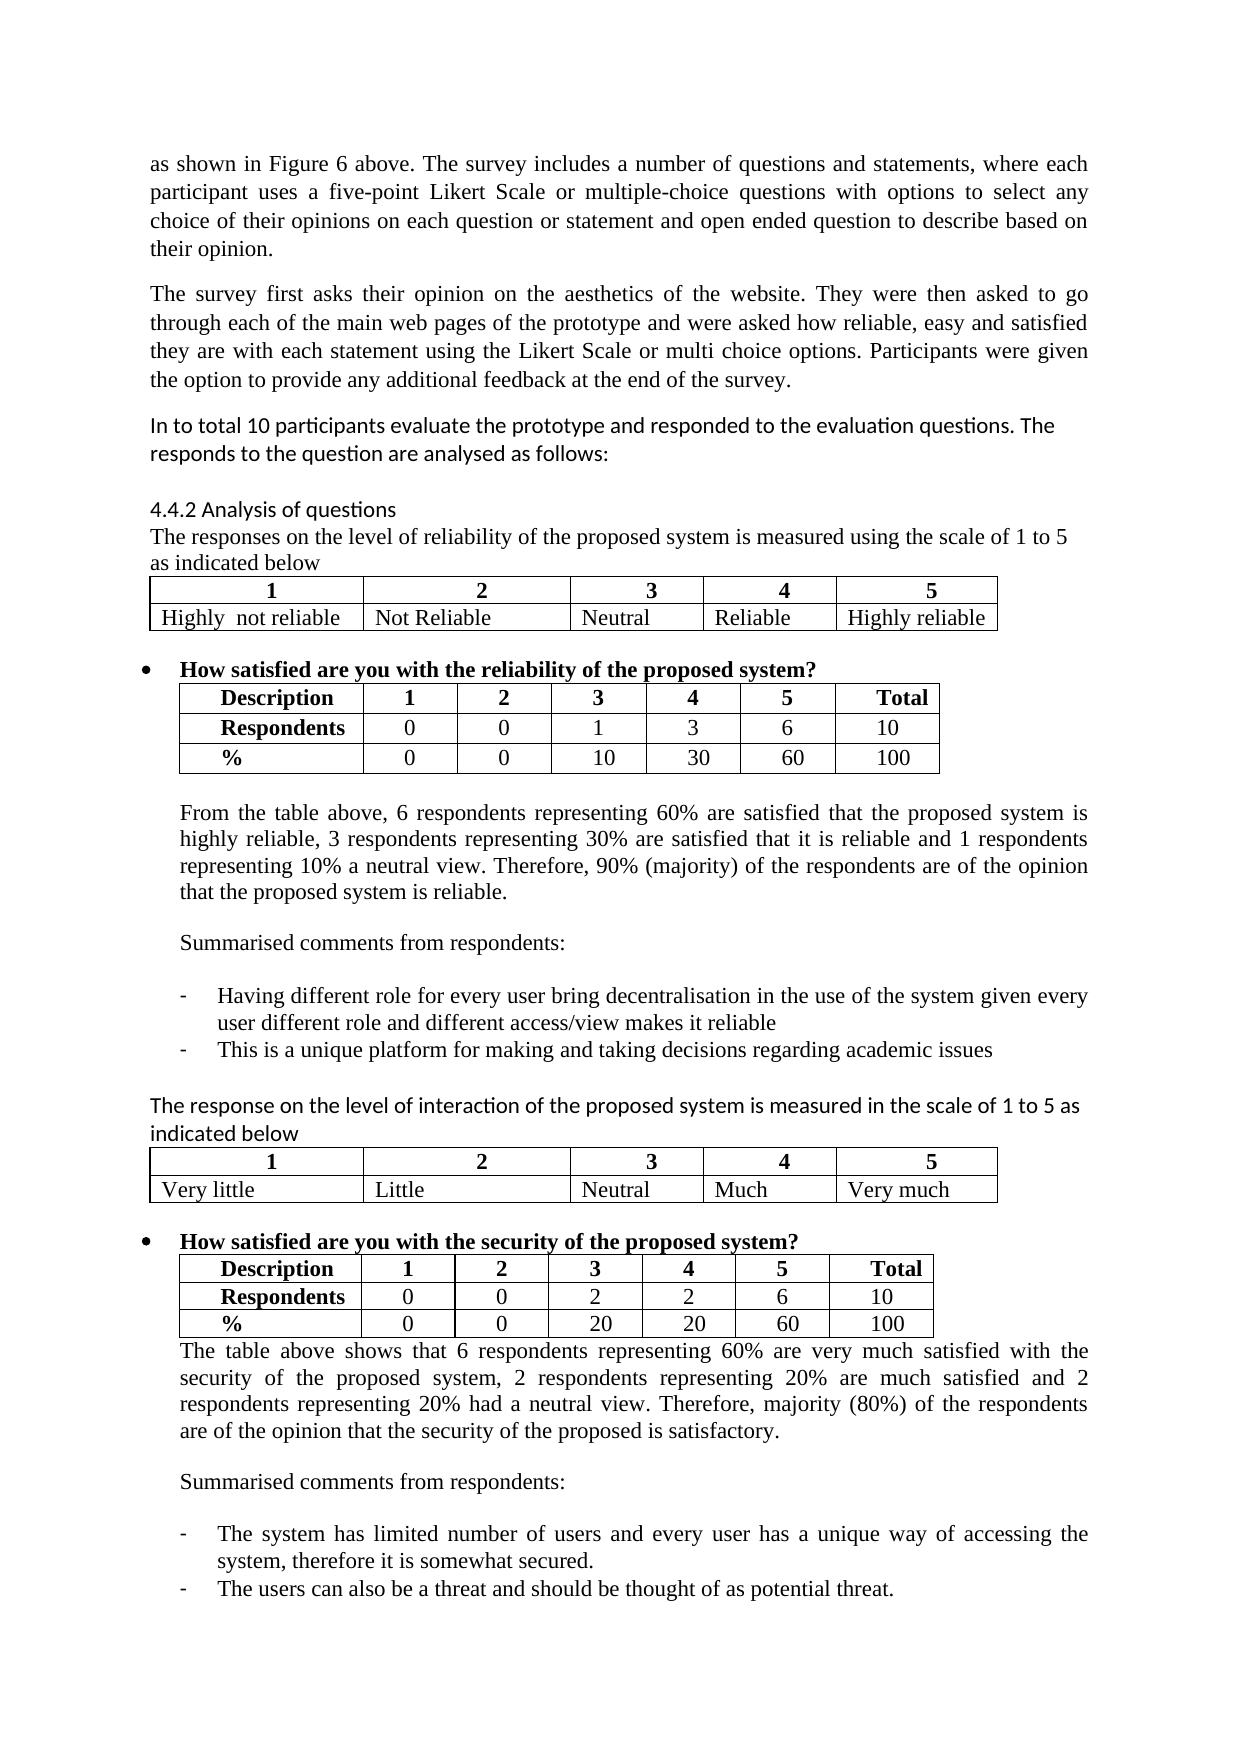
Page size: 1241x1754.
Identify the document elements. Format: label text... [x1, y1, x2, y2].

text The survey first asks their opinion on the aesthetics of the website. They were then asked to go through each of the main web pages of the prototype and were asked how reliable, easy and satisfied they are with each statement using the Likert Scale or multi choice options. Participants were given the option to provide any additional feedback at the end of the survey. [150, 280, 1090, 392]
table_cell 100 [836, 744, 939, 773]
table_header 1 [364, 684, 457, 713]
table_header 4 [643, 1255, 735, 1282]
table_cell 10 [552, 744, 646, 773]
table_header 5 [837, 1148, 997, 1174]
table_cell 100 [830, 1310, 933, 1337]
table_cell 1 [552, 714, 646, 742]
table_header 4 [647, 684, 740, 713]
text The response on the level of interaction of the proposed system is measured in the scale of 1 to 5 as indicated below [150, 1091, 1090, 1147]
table_header 5 [741, 684, 835, 713]
text In to total 10 participants evaluate the prototype and responded to the evaluation questions. The responds to the question are analysed as follows: [150, 411, 1090, 467]
text Summarised comments from respondents: [179, 929, 1090, 956]
table_header 5 [736, 1255, 829, 1282]
table_cell Very little [151, 1176, 363, 1202]
table_cell 20 [549, 1310, 642, 1337]
text 4.4.2 Analysis of questions [150, 495, 1090, 523]
list The system has limited number of users and every user has a unique way of accessing the system, therefore it is somewhat secured. [179, 1519, 1090, 1574]
table_cell Highly not reliable [151, 604, 363, 630]
table_cell 6 [736, 1283, 829, 1309]
table_header 4 [704, 577, 836, 603]
table_header 1 [151, 577, 363, 603]
table_cell 10 [836, 714, 939, 742]
table_header 2 [364, 577, 570, 603]
table_cell 0 [362, 1283, 454, 1309]
table_header 1 [362, 1255, 454, 1282]
table_header 3 [571, 577, 703, 603]
table_header 3 [549, 1255, 642, 1282]
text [150, 150, 1090, 262]
table_header 4 [704, 1148, 836, 1174]
table_cell Highly reliable [837, 604, 997, 630]
table_cell 3 [647, 714, 740, 742]
table_header Total [830, 1255, 933, 1282]
table_header 3 [571, 1148, 703, 1174]
table_header 2 [458, 684, 551, 713]
table_cell 2 [643, 1283, 735, 1309]
table_cell 2 [549, 1283, 642, 1309]
table_header Description [180, 684, 363, 713]
text Summarised comments from respondents: [179, 1468, 1090, 1494]
table_header 3 [552, 684, 646, 713]
table_cell 0 [456, 1283, 548, 1309]
table_cell Respondents [180, 714, 363, 742]
table_cell Neutral [571, 1176, 703, 1202]
table_header Description [180, 1255, 361, 1282]
list The users can also be a threat and should be thought of as potential threat. [179, 1574, 1090, 1602]
list How satisfied are you with the security of the proposed system? [142, 1228, 1090, 1254]
table_cell Much [704, 1176, 836, 1202]
table_cell 60 [741, 744, 835, 773]
table_cell 0 [458, 714, 551, 742]
table_cell 60 [736, 1310, 829, 1337]
list How satisfied are you with the reliability of the proposed system? [142, 656, 1090, 683]
table_header 2 [364, 1148, 570, 1174]
table_cell % [180, 744, 363, 773]
table_cell Not Reliable [364, 604, 570, 630]
table_cell 30 [647, 744, 740, 773]
table_cell 0 [362, 1310, 454, 1337]
table_cell Reliable [704, 604, 836, 630]
table_cell Neutral [571, 604, 703, 630]
table_header 5 [837, 577, 997, 603]
table_cell Respondents [180, 1283, 361, 1309]
table_cell 6 [741, 714, 835, 742]
table_cell Little [364, 1176, 570, 1202]
table_cell 0 [364, 744, 457, 773]
text The table above shows that 6 respondents representing 60% are very much satisfied with the security of the proposed system, 2 respondents representing 20% are much satisfied and 2 respondents representing 20% had a neutral view. Therefore, majority (80%) of the respondents are of the opinion that the security of the proposed is satisfactory. [179, 1338, 1090, 1443]
table_header 2 [456, 1255, 548, 1282]
table_cell Very much [837, 1176, 997, 1202]
table_cell % [180, 1310, 361, 1337]
table_cell 0 [364, 714, 457, 742]
table_cell 0 [458, 744, 551, 773]
text From the table above, 6 respondents representing 60% are satisfied that the proposed system is highly reliable, 3 respondents representing 30% are satisfied that it is reliable and 1 respondents representing 10% a neutral view. Therefore, 90% (majority) of the respondents are of the opinion that the proposed system is reliable. [179, 799, 1090, 904]
table_cell 20 [643, 1310, 735, 1337]
table_header Total [836, 684, 939, 713]
list This is a unique platform for making and taking decisions regarding academic issues [179, 1035, 1090, 1063]
table_header 1 [151, 1148, 363, 1174]
list Having different role for every user bring decentralisation in the use of the system given every user different role and different access/view makes it reliable [179, 981, 1090, 1035]
text The responses on the level of reliability of the proposed system is measured using the scale of 1 to 5 as indicated below [150, 523, 1090, 576]
table_cell 10 [830, 1283, 933, 1309]
table_cell 0 [456, 1310, 548, 1337]
